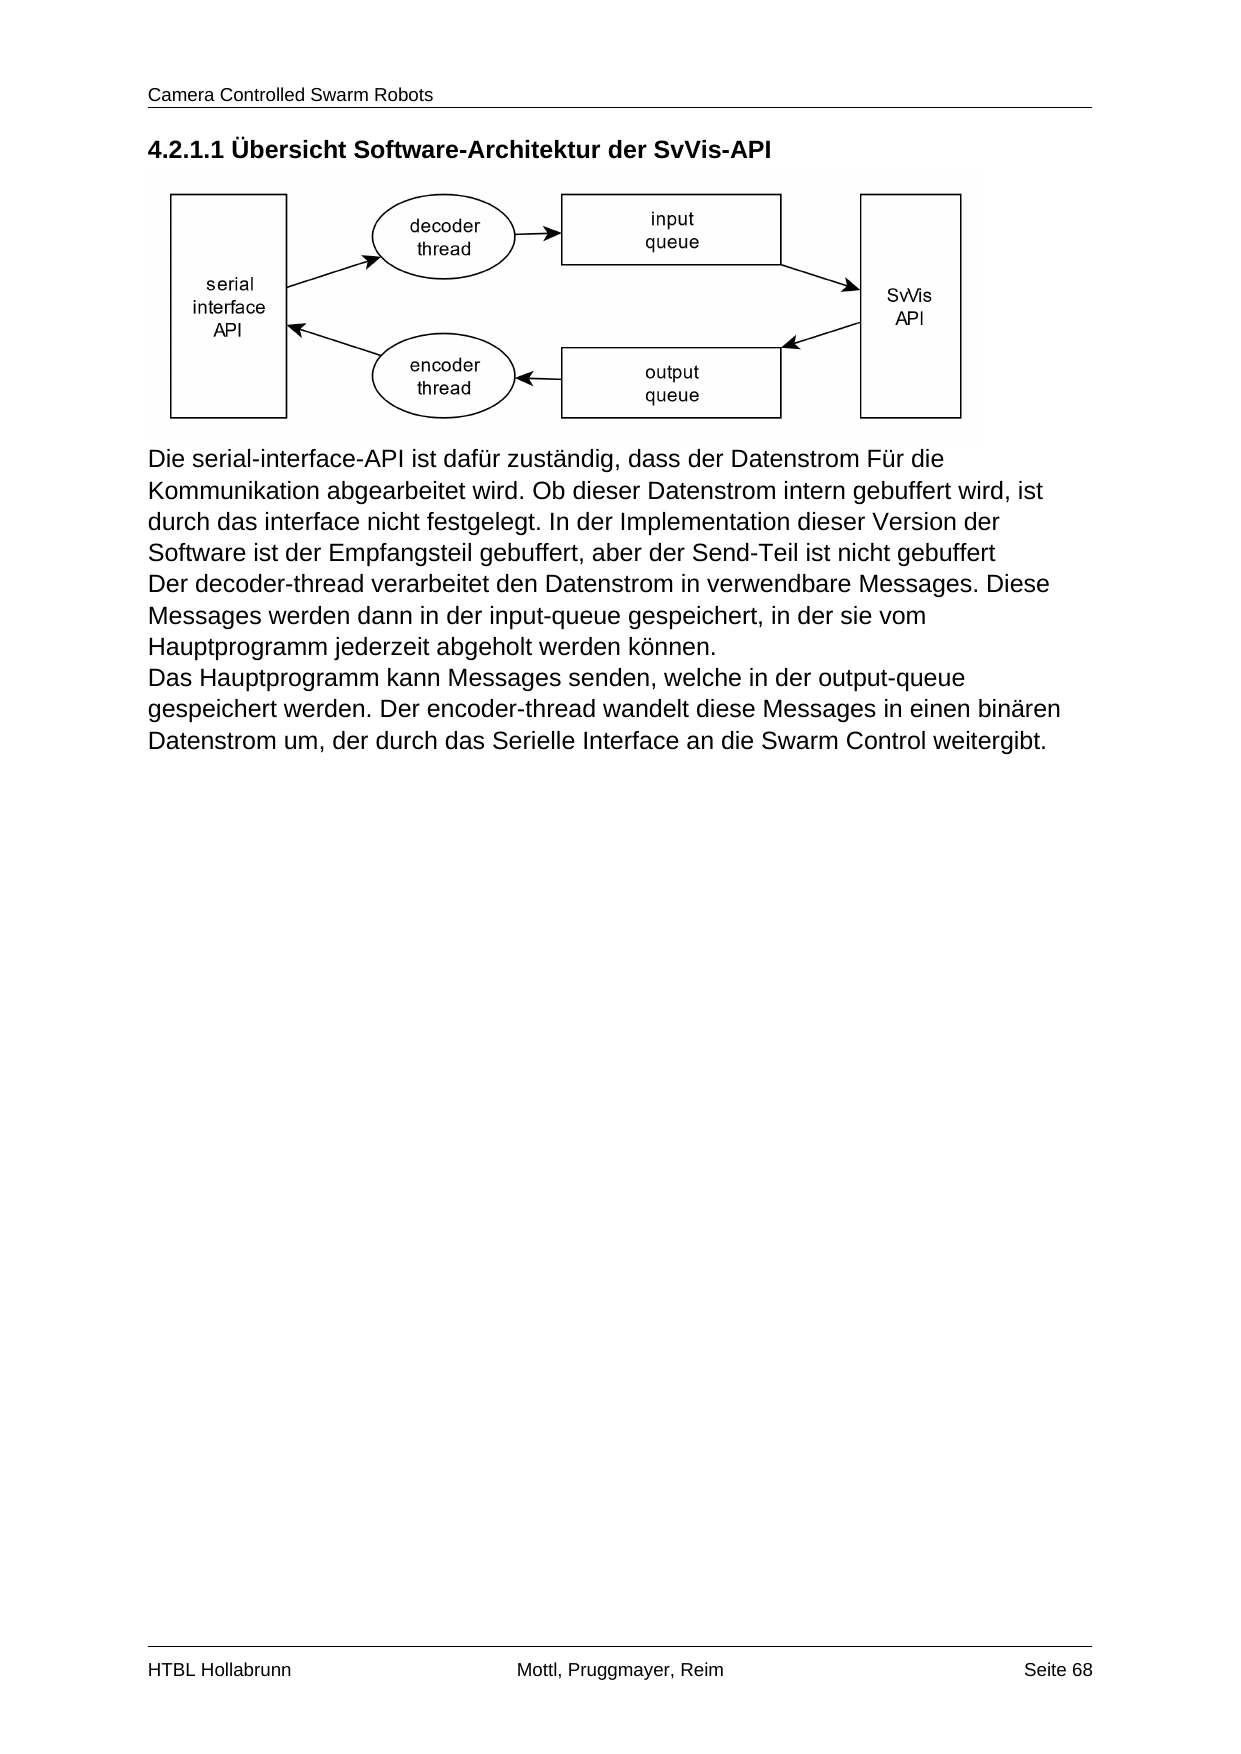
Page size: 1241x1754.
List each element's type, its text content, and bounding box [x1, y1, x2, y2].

text Das Hauptprogramm kann Messages senden, welche in der output-queue gespeichert werden. Der encoder-thread wandelt diese Messages in einen binären Datenstrom um, der durch das Serielle Interface an die Swarm Control weitergibt. [148, 661, 1092, 754]
subtitle Übersicht Software-Architektur der SvVis-API [148, 133, 1092, 164]
text Die serial-interface-API ist dafür zuständig, dass der Datenstrom Für die Kommunikation abgearbeitet wird. Ob dieser Datenstrom intern gebuffert wird, ist durch das interface nicht festgelegt. In der Implementation dieser Version der Software ist der Empfangsteil gebuffert, aber der Send-Teil ist nicht gebuffert [148, 442, 1092, 567]
text Der decoder-thread verarbeitet den Datenstrom in verwendbare Messages. Diese Messages werden dann in der input-queue gespeichert, in der sie vom Hauptprogramm jederzeit abgeholt werden können. [148, 567, 1092, 661]
picture [147, 170, 984, 442]
